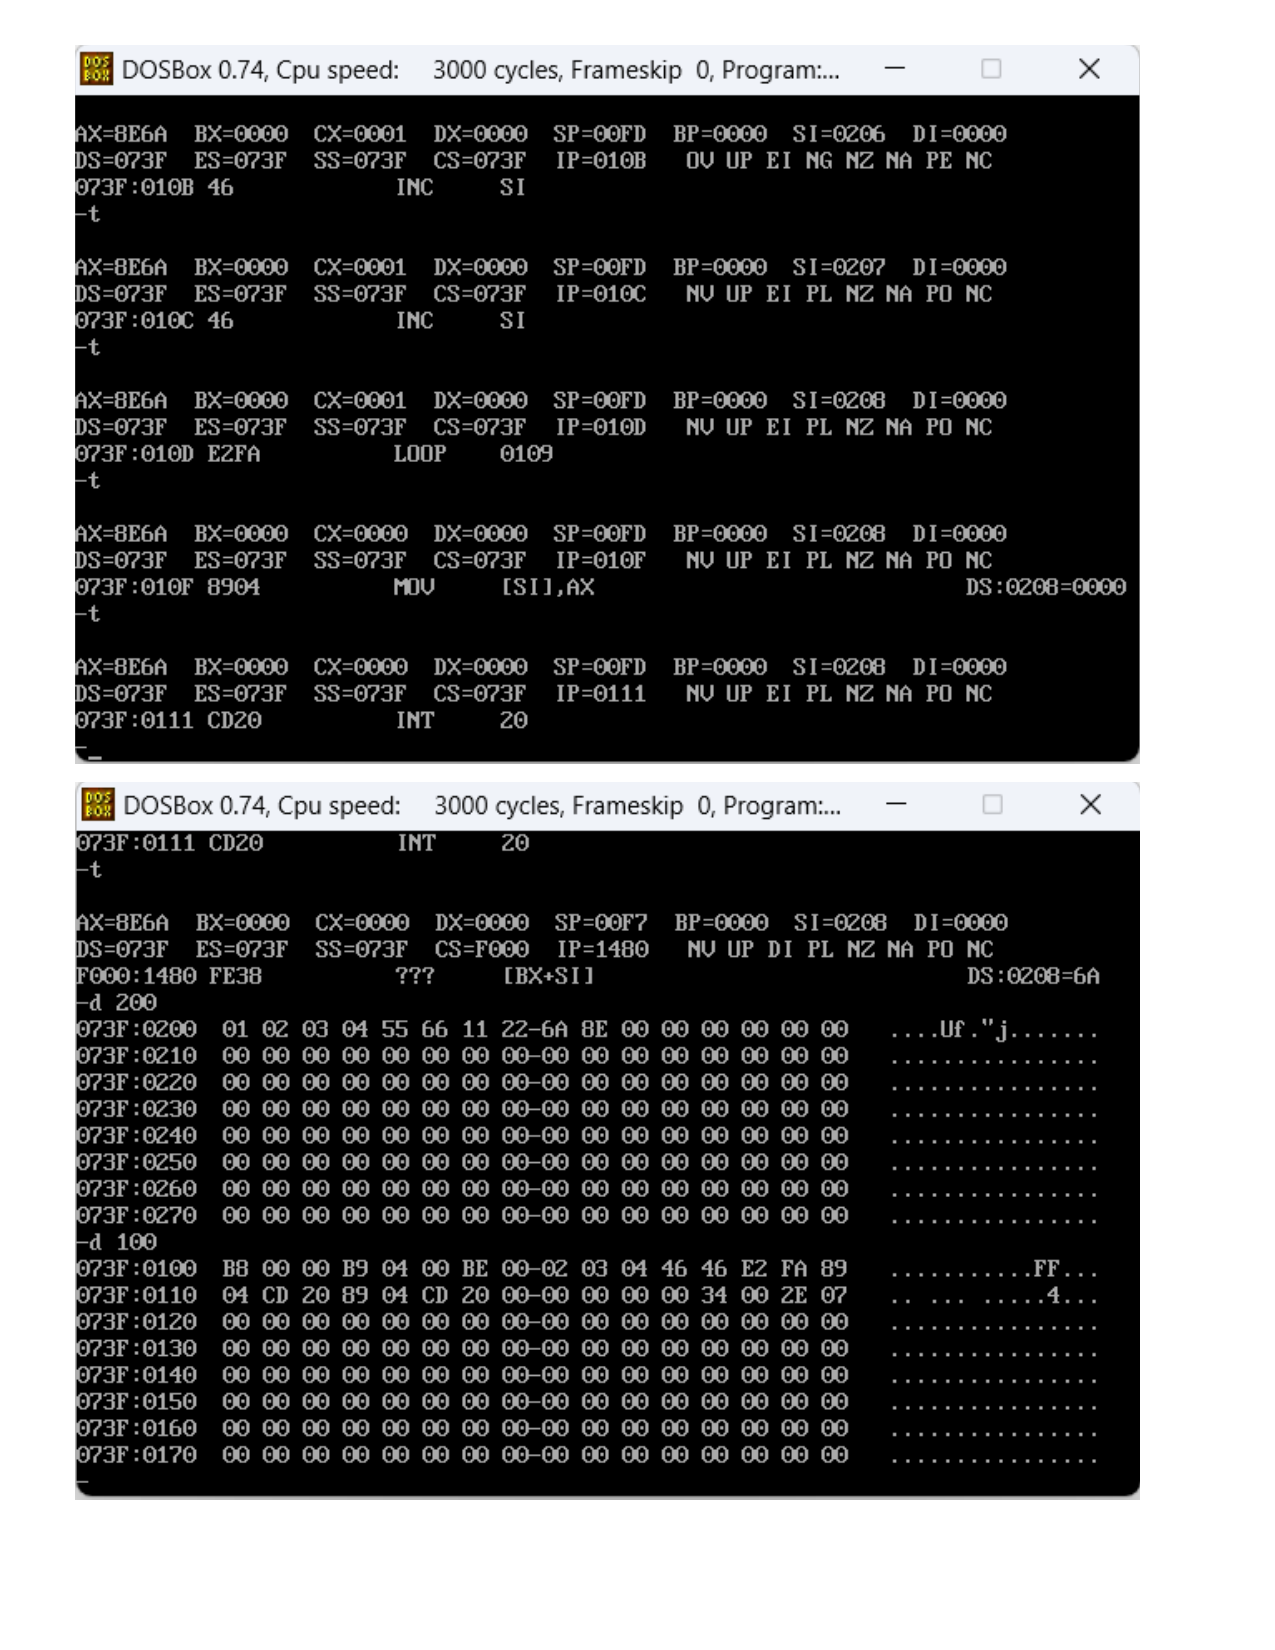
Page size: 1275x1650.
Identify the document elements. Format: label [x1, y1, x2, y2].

picture [75, 45, 1140, 764]
picture [75, 782, 1140, 1500]
